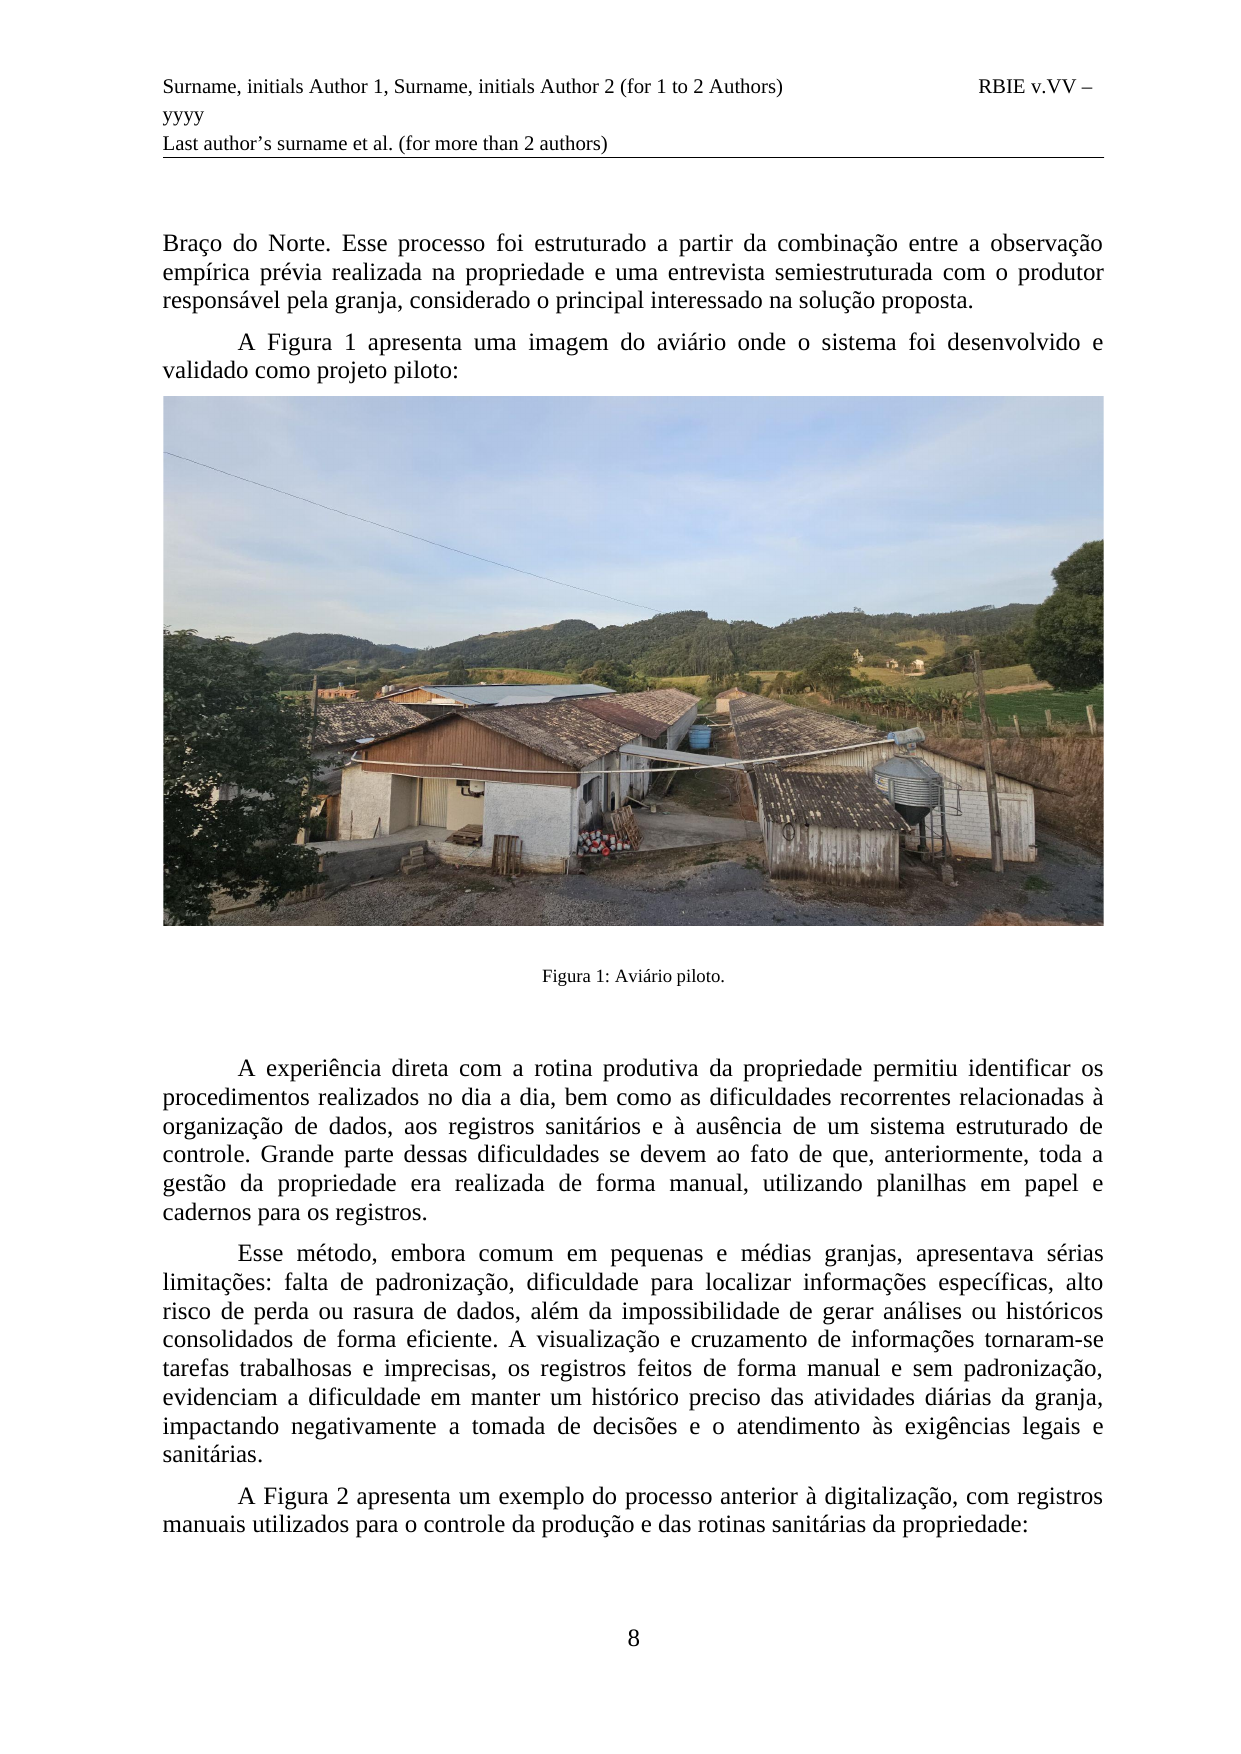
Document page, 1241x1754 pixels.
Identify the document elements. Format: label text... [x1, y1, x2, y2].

text A experiência direta com a rotina produtiva da propriedade permitiu identificar os procedimentos realizados no dia a dia, bem como as dificuldades recorrentes relacionadas à organização de dados, aos registros sanitários e à ausência de um sistema estruturado de controle. Grande parte dessas dificuldades se devem ao fato de que, anteriormente, toda a gestão da propriedade era realizada de forma manual, utilizando planilhas em papel e cadernos para os registros. [162, 1053, 1104, 1226]
text A Figura 2 apresenta um exemplo do processo anterior à digitalização, com registros manuais utilizados para o controle da produção e das rotinas sanitárias da propriedade: [162, 1481, 1104, 1538]
text Esse método, embora comum em pequenas e médias granjas, apresentava sérias limitações: falta de padronização, dificuldade para localizar informações específicas, alto risco de perda ou rasura de dados, além da impossibilidade de gerar análises ou históricos consolidados de forma eficiente. A visualização e cruzamento de informações tornaram-se tarefas trabalhosas e imprecisas, os registros feitos de forma manual e sem padronização, evidenciam a dificuldade em manter um histórico preciso das atividades diárias da granja, impactando negativamente a tomada de decisões e o atendimento às exigências legais e sanitárias. [162, 1238, 1104, 1468]
text Figura 1: Aviário piloto. [162, 965, 1104, 987]
text A Figura 1 apresenta uma imagem do aviário onde o sistema foi desenvolvido e validado como projeto piloto: [162, 327, 1104, 384]
picture [163, 396, 1104, 926]
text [162, 228, 1104, 314]
